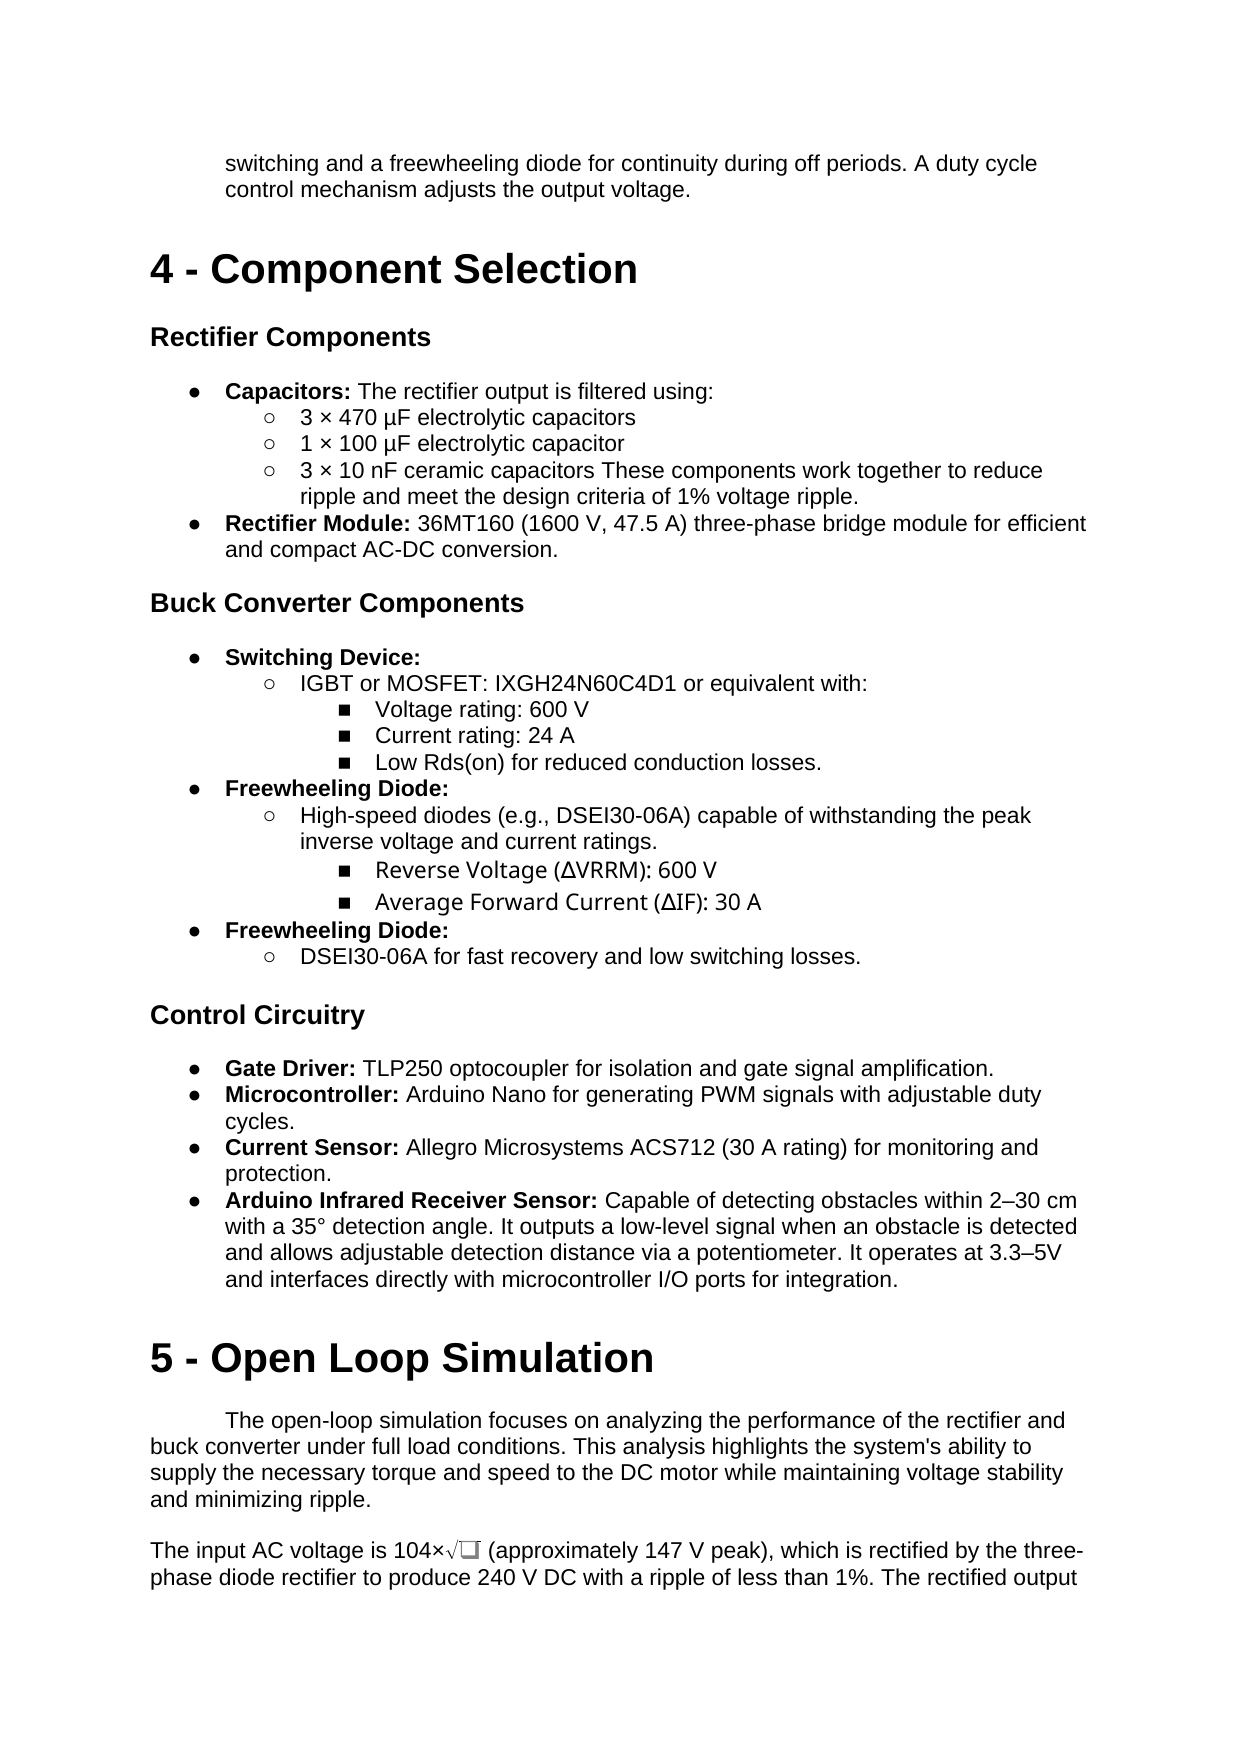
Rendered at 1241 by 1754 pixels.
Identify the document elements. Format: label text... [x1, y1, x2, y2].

list Average Forward Current (∆IF): 30 A [337, 886, 1090, 917]
list IGBT or MOSFET: IXGH24N60C4D1 or equivalent with: [262, 670, 1090, 696]
list High-speed diodes (e.g., DSEI30-06A) capable of withstanding the peak inverse voltage and current ratings. [262, 802, 1090, 854]
list Microcontroller: Arduino Nano for generating PWM signals with adjustable duty cycles. [187, 1081, 1090, 1134]
list Capacitors: The rectifier output is filtered using: [187, 378, 1090, 404]
list 3 × 470 µF electrolytic capacitors [262, 404, 1090, 430]
list 1 × 100 µF electrolytic capacitor [262, 430, 1090, 457]
list Freewheeling Diode: [187, 775, 1090, 802]
text Buck Converter Components [150, 587, 1090, 618]
list Voltage rating: 600 V [337, 696, 1090, 722]
subtitle 4 - Component Selection [150, 244, 1090, 292]
text Rectifier Components [150, 321, 1090, 353]
list Current Sensor: Allegro Microsystems ACS712 (30 A rating) for monitoring and protection. [187, 1134, 1090, 1187]
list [187, 150, 1090, 203]
list Arduino Infrared Receiver Sensor: Capable of detecting obstacles within 2–30 cm with a 35° detection angle. It outputs a low-level signal when an obstacle is detected and allows adjustable detection distance via a potentiometer. It operates at 3.3–5V and interfaces directly with microcontroller I/O ports for integration. [187, 1187, 1090, 1292]
list Switching Device: [187, 643, 1090, 670]
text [150, 1537, 1090, 1590]
list 3 × 10 nF ceramic capacitors These components work together to reduce ripple and meet the design criteria of 1% voltage ripple. [262, 457, 1090, 509]
list DSEI30-06A for fast recovery and low switching losses. [262, 943, 1090, 969]
list Current rating: 24 A [337, 722, 1090, 749]
subtitle 5 - Open Loop Simulation [150, 1334, 1090, 1382]
list Low Rds(on) for reduced conduction losses. [337, 749, 1090, 775]
list Gate Driver: TLP250 optocoupler for isolation and gate signal amplification. [187, 1055, 1090, 1081]
list Rectifier Module: 36MT160 (1600 V, 47.5 A) three-phase bridge module for efficient and compact AC-DC conversion. [187, 509, 1090, 562]
text The open-loop simulation focuses on analyzing the performance of the rectifier and buck converter under full load conditions. This analysis highlights the system's ability to supply the necessary torque and speed to the DC motor while maintaining voltage stability and minimizing ripple. [150, 1407, 1090, 1512]
text Control Circuitry [150, 999, 1090, 1030]
list Freewheeling Diode: [187, 917, 1090, 943]
list Reverse Voltage (∆VRRM): 600 V [337, 854, 1090, 886]
